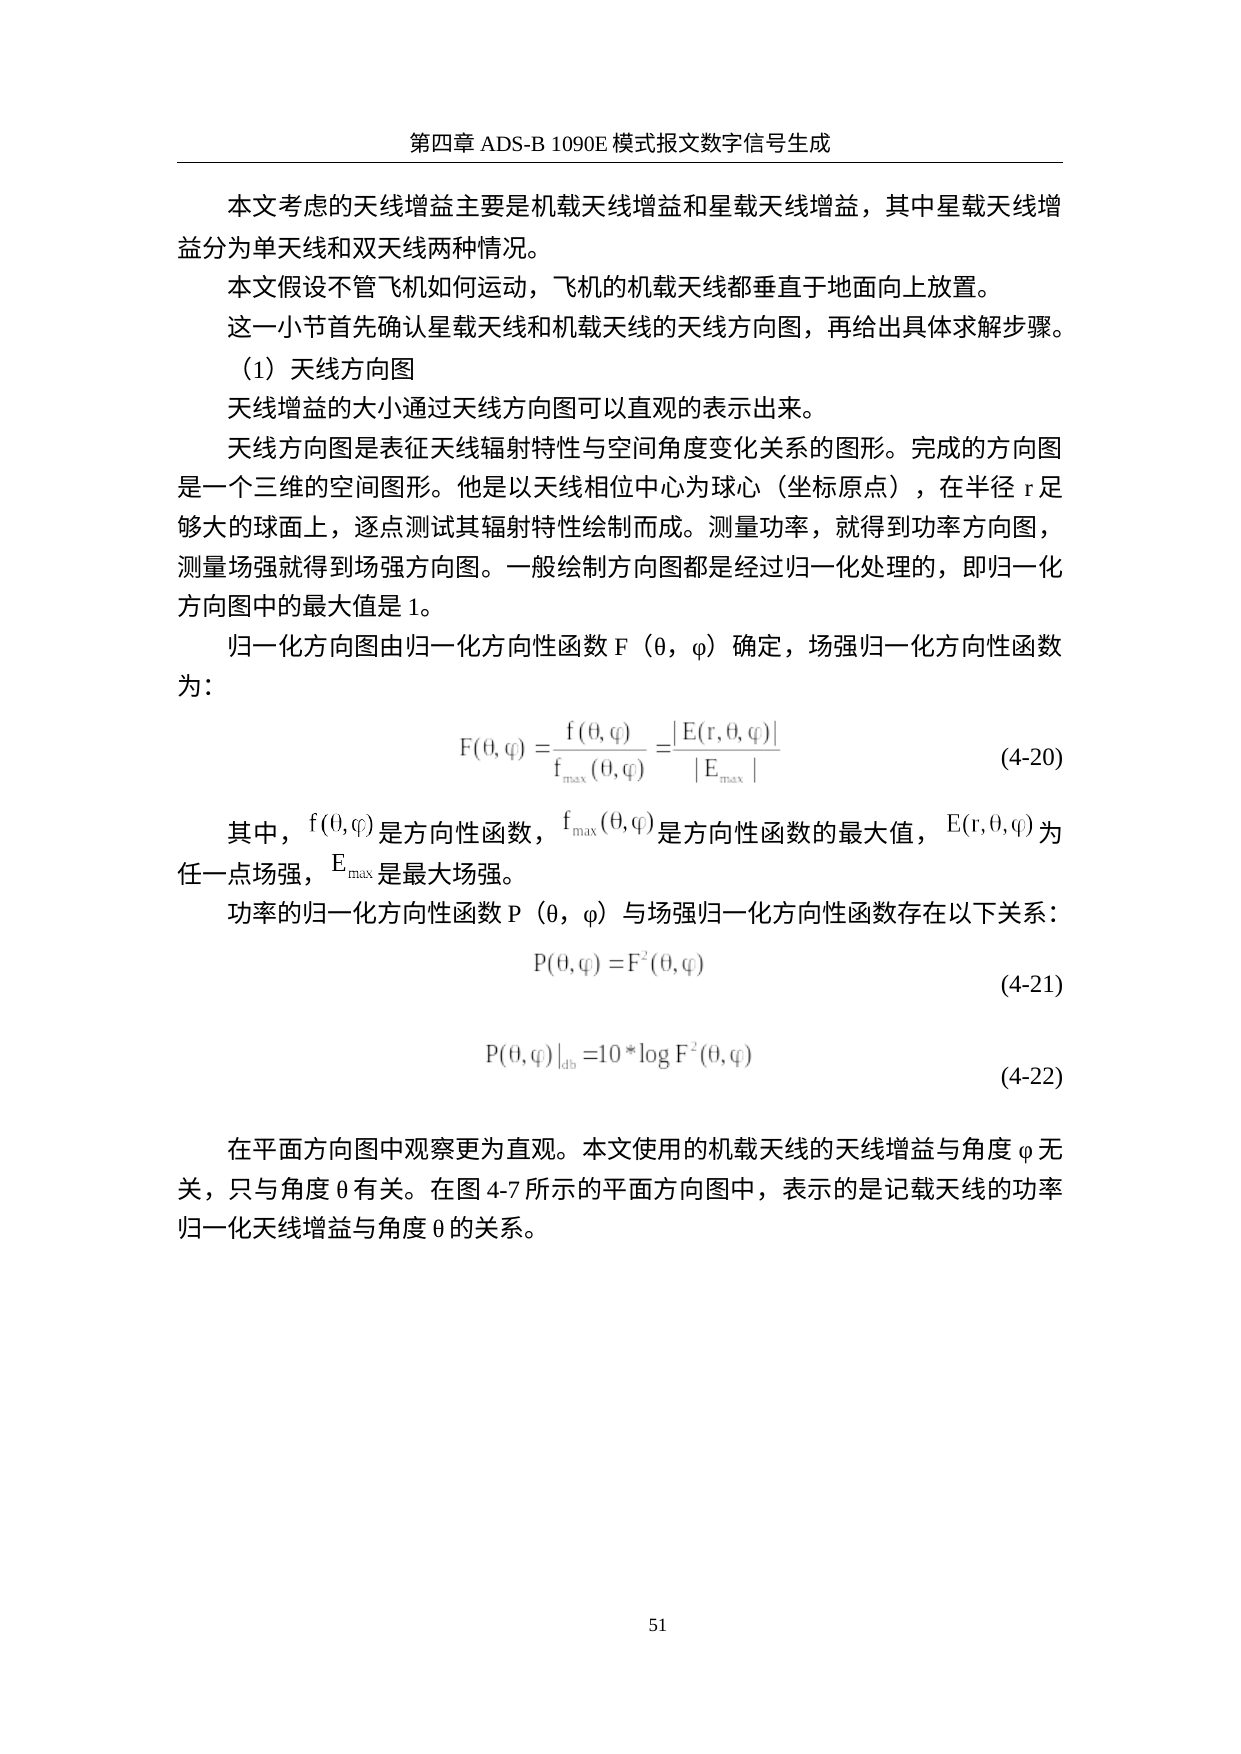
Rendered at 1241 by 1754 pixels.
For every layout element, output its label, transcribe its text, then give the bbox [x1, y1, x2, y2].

text (4-22) [177, 1036, 1063, 1115]
text 天线方向图是表征天线辐射特性与空间角度变化关系的图形。完成的方向图是一个三维的空间图形。他是以天线相位中心为球心（坐标原点），在半径r足够大的球面上，逐点测试其辐射特性绘制而成。测量功率，就得到功率方向图，测量场强就得到场强方向图。一般绘制方向图都是经过归一化处理的，即归一化方向图中的最大值是1。 [177, 426, 1063, 625]
text 本文考虑的天线增益主要是机载天线增益和星载天线增益，其中星载天线增益分为单天线和双天线两种情况。 [177, 182, 1063, 266]
text 归一化方向图由归一化方向性函数F（θ，φ）确定，场强归一化方向性函数为： [177, 625, 1063, 704]
text 其中，是方向性函数，是方向性函数的最大值，为任一点场强，是最大场强。 [177, 809, 1063, 892]
text 天线增益的大小通过天线方向图可以直观的表示出来。 [177, 387, 1063, 426]
text 这一小节首先确认星载天线和机载天线的天线方向图，再给出具体求解步骤。 [177, 305, 1063, 345]
text (4-21) [177, 944, 1063, 1023]
text 本文假设不管飞机如何运动，飞机的机载天线都垂直于地面向上放置。 [177, 266, 1063, 305]
text 功率的归一化方向性函数P（θ，φ）与场强归一化方向性函数存在以下关系： [177, 892, 1063, 932]
text 在平面方向图中观察更为直观。本文使用的机载天线的天线增益与角度φ无关，只与角度θ有关。在图4-7所示的平面方向图中，表示的是记载天线的功率归一化天线增益与角度θ的关系。 [177, 1128, 1063, 1247]
text (4-20) [177, 717, 1063, 796]
text （1）天线方向图 [177, 345, 1063, 387]
